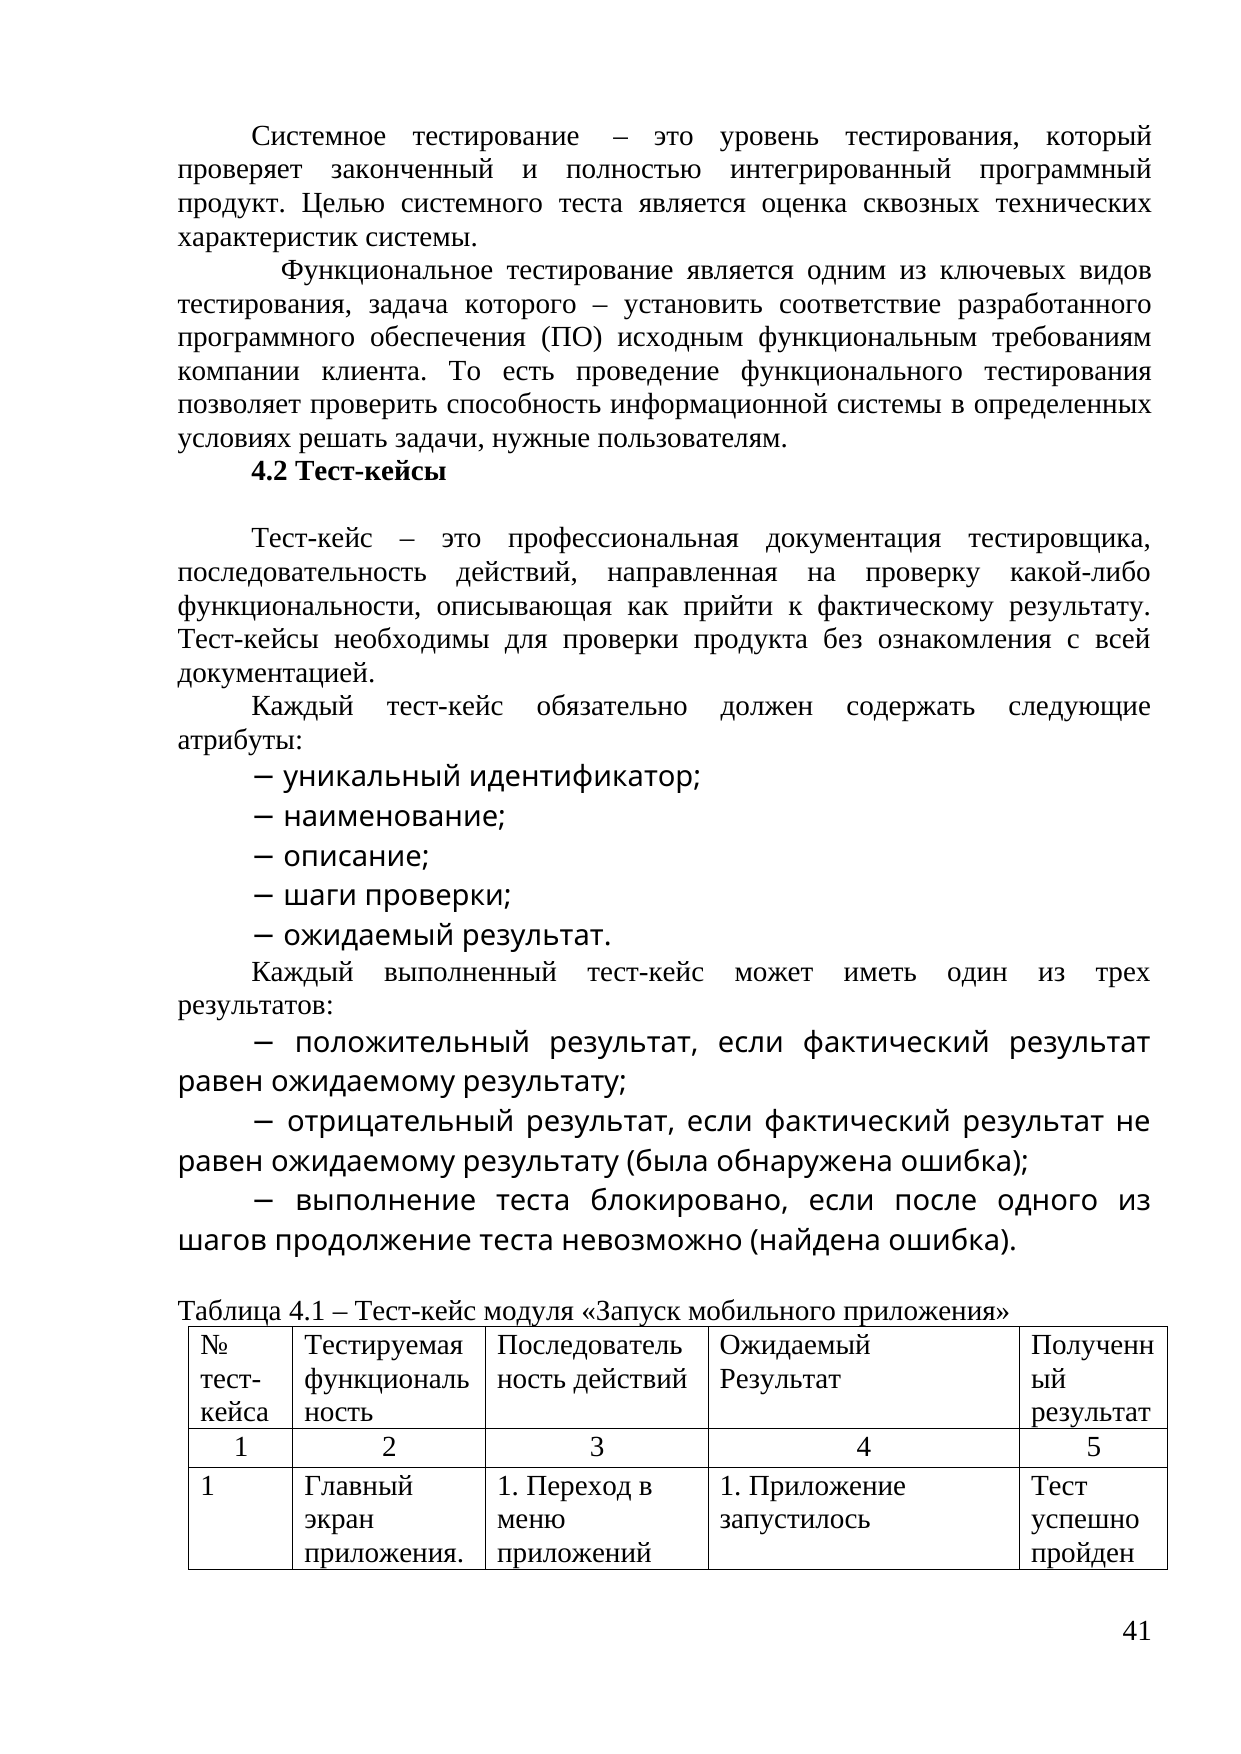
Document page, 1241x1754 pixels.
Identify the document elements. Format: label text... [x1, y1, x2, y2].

table_header Полученный результат [1020, 1327, 1167, 1428]
table_cell 5 [1020, 1429, 1167, 1467]
text Таблица 4.1 – Тест-кейс модуля «Запуск мобильного приложения» [177, 1293, 1152, 1326]
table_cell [1020, 1468, 1167, 1568]
text − выполнение теста блокировано, если после одного из шагов продолжение теста невозможно (найдена ошибка). [177, 1180, 1152, 1259]
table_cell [709, 1468, 1019, 1568]
text Каждый выполненный тест-кейс может иметь один из трех результатов: [177, 954, 1152, 1021]
text − положительный результат, если фактический результат равен ожидаемому результату; [177, 1021, 1152, 1100]
table_cell 4 [709, 1429, 1019, 1467]
table_header Ожидаемый Результат [709, 1327, 1019, 1428]
text Тест-кейс – это профессиональная документация тестировщика, последовательность действий, направленная на проверку какой-либо функциональности, описывающая как прийти к фактическому результату. Тест-кейсы необходимы для проверки продукта без ознакомления с всей документацией. [177, 521, 1152, 688]
text − описание; [177, 835, 1152, 874]
text − уникальный идентификатор; [177, 755, 1152, 795]
table_cell 2 [293, 1429, 485, 1467]
table_cell 3 [486, 1429, 708, 1467]
subtitle 4.2 Тест-кейсы [177, 453, 1152, 487]
text Каждый тест-кейс обязательно должен содержать следующие атрибуты: [177, 688, 1152, 755]
text Системное тестирование – это уровень тестирования, который проверяет законченный и полностью интегрированный программный продукт. Целью системного теста является оценка сквозных технических характеристик системы. [177, 118, 1152, 252]
table_header № тест-кейса [189, 1327, 292, 1428]
table_cell 1 [189, 1468, 292, 1568]
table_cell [293, 1468, 485, 1568]
text − ожидаемый результат. [177, 914, 1152, 954]
table_header Последовательность действий [486, 1327, 708, 1428]
table_cell 1 [189, 1429, 292, 1467]
text − шаги проверки; [177, 874, 1152, 914]
text Функциональное тестирование является одним из ключевых видов тестирования, задача которого – установить соответствие разработанного программного обеспечения (ПО) исходным функциональным требованиям компании клиента. То есть проведение функционального тестирования позволяет проверить способность информационной системы в определенных условиях решать задачи, нужные пользователям. [176, 252, 1152, 453]
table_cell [486, 1468, 708, 1568]
text − наименование; [177, 795, 1152, 835]
table_header Тестируемая функциональность [293, 1327, 485, 1428]
text − отрицательный результат, если фактический результат не равен ожидаемому результату (была обнаружена ошибка); [177, 1100, 1152, 1180]
